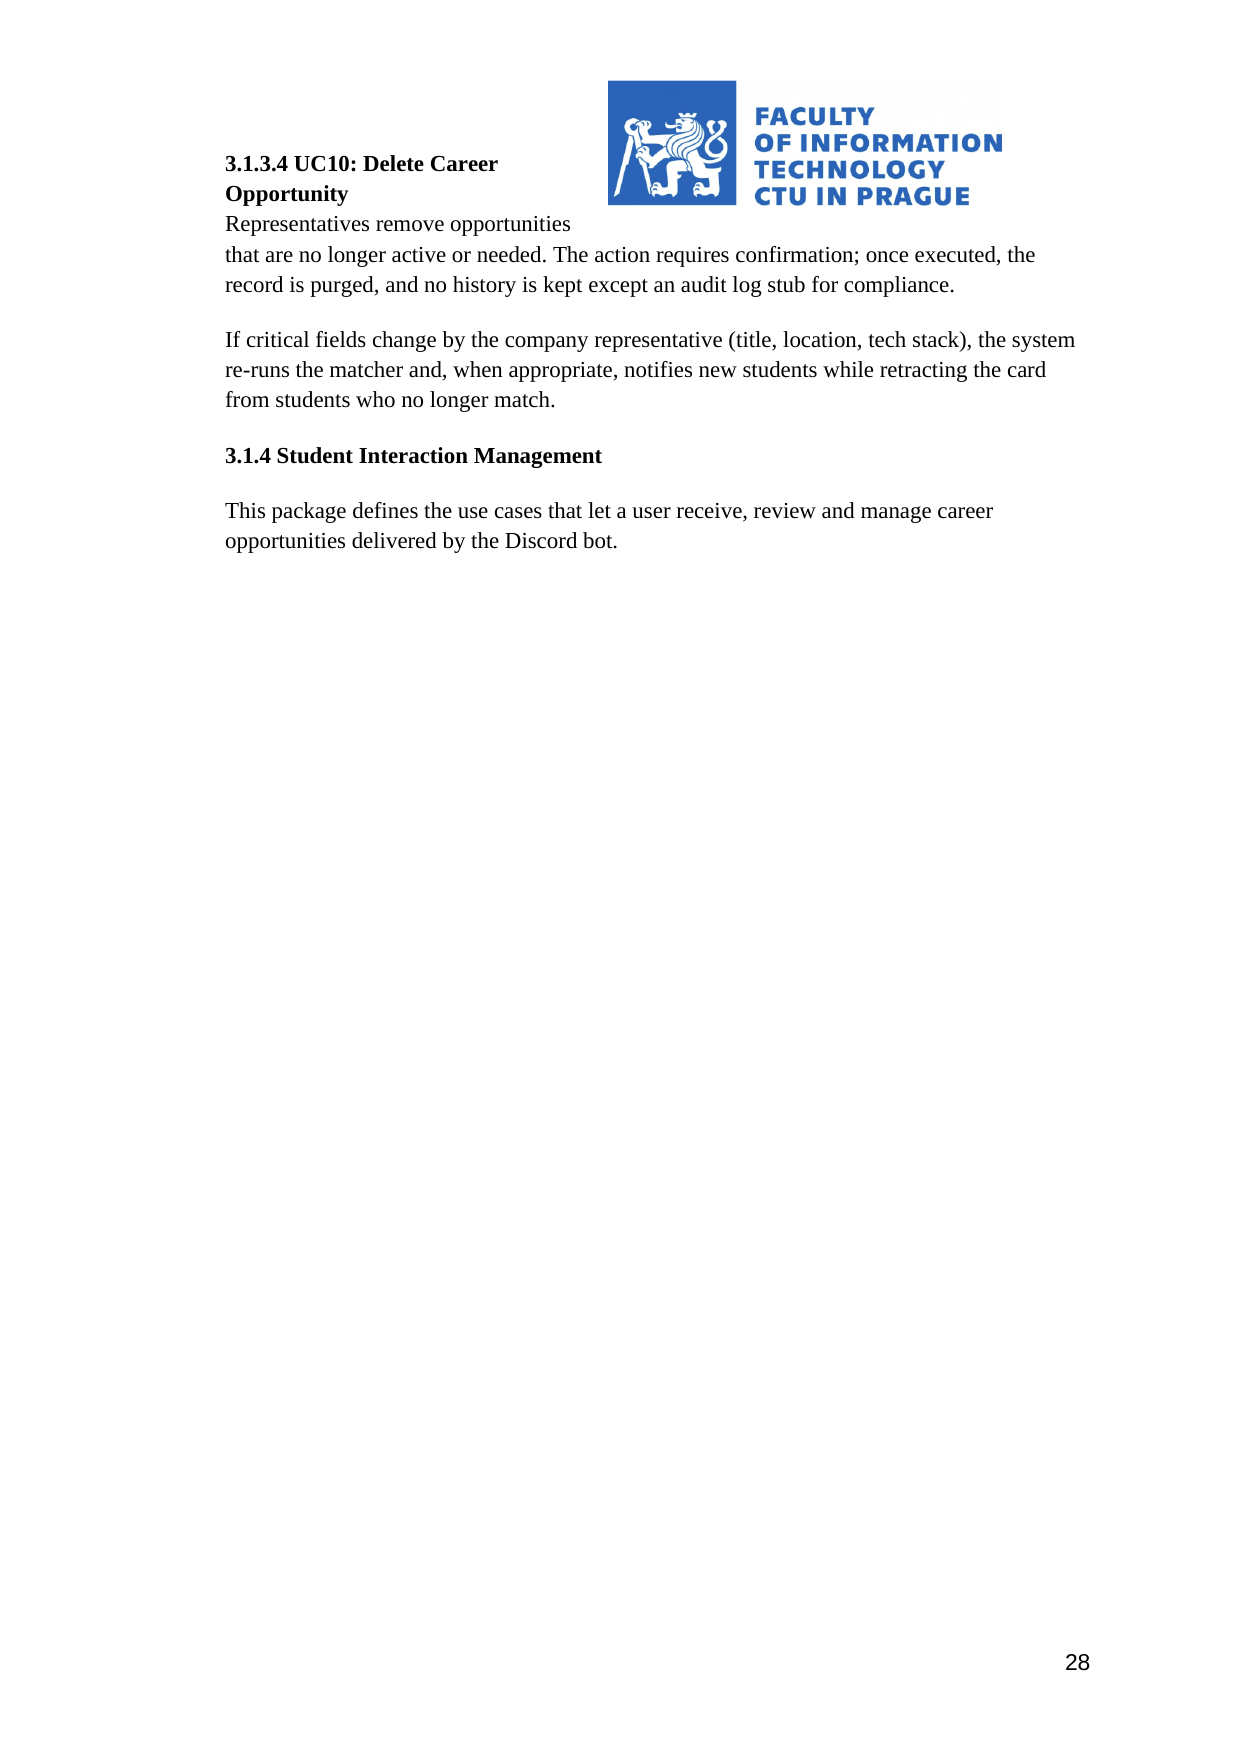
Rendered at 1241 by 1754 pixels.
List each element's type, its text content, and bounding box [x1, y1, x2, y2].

picture [600, 75, 1081, 225]
text This package defines the use cases that let a user receive, review and manage career opportunities delivered by the Discord bot. [225, 497, 1090, 553]
text If critical fields change by the company representative (title, location, tech stack), the system re-runs the matcher and, when appropriate, notifies new students while retracting the card from students who no longer match. [225, 326, 1090, 413]
text 3.1.3.4 UC10: Delete Career Opportunity Representatives remove opportunities that are no longer active or needed. The action requires confirmation; once executed, the record is purged, and no history is kept except an audit log stub for compliance. [225, 150, 1090, 297]
text 3.1.4 Student Interaction Management [225, 442, 1090, 468]
